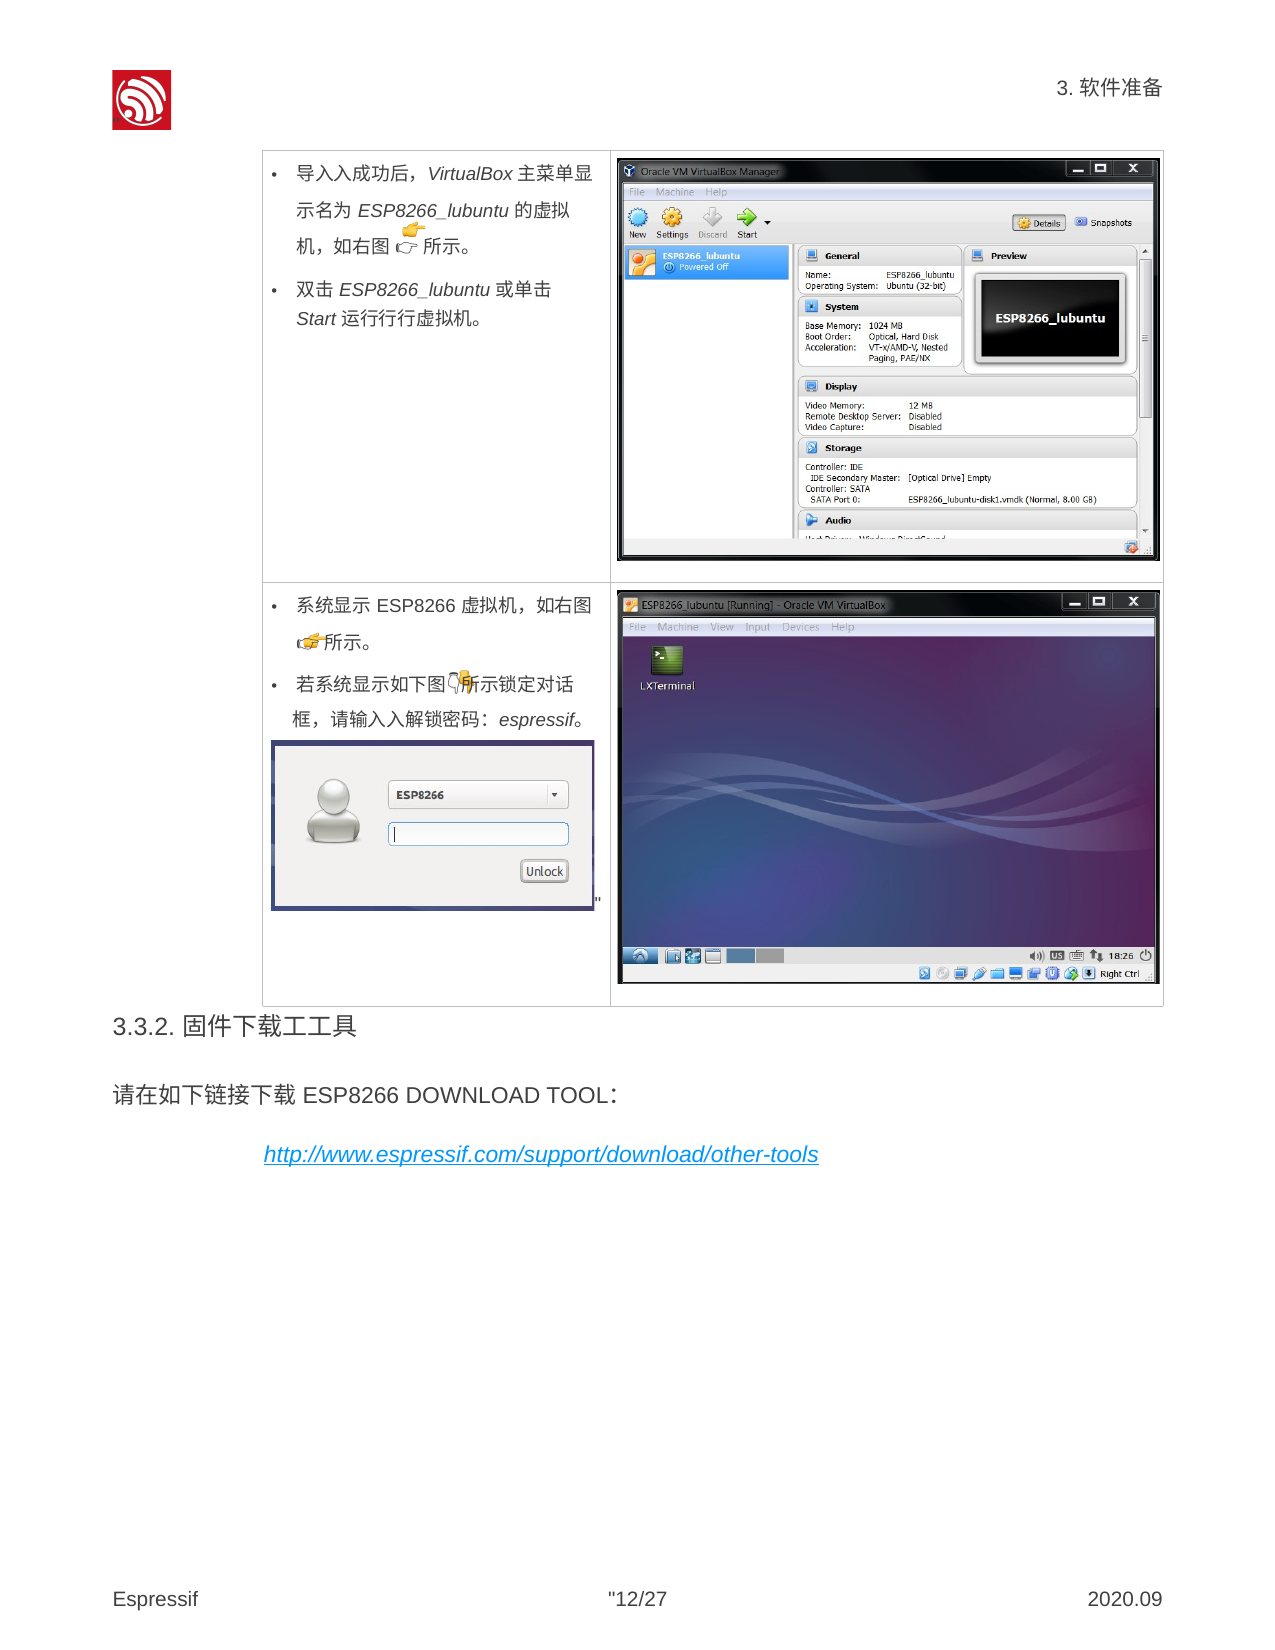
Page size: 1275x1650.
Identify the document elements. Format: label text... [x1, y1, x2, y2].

table_cell 系统显示 ESP8266 虚拟机，如右图 👉 所示。 若系统显示如下图👇所示锁定对话 框，请输⼊入解锁密码：espressif。 " [263, 583, 610, 1006]
table_cell [611, 151, 1163, 582]
picture [271, 740, 595, 911]
table_cell 导⼊入成功后，VirtualBox 主菜单显示名为 ESP8266_lubuntu 的虚拟机，如右图 👉 所示。 双击 ESP8266_lubuntu 或单击 Start 运⾏行行虚拟机。 [263, 151, 610, 582]
text http://www.espressif.com/support/download/other-tools [112, 1141, 818, 1167]
text 请在如下链接下载 ESP8266 DOWNLOAD TOOL： [112, 1076, 769, 1110]
text 3.3.2. 固件下载⼯工具 [112, 1006, 769, 1042]
picture [617, 158, 1160, 561]
table_cell [611, 583, 1163, 1006]
picture [617, 590, 1160, 984]
picture [112, 70, 172, 130]
